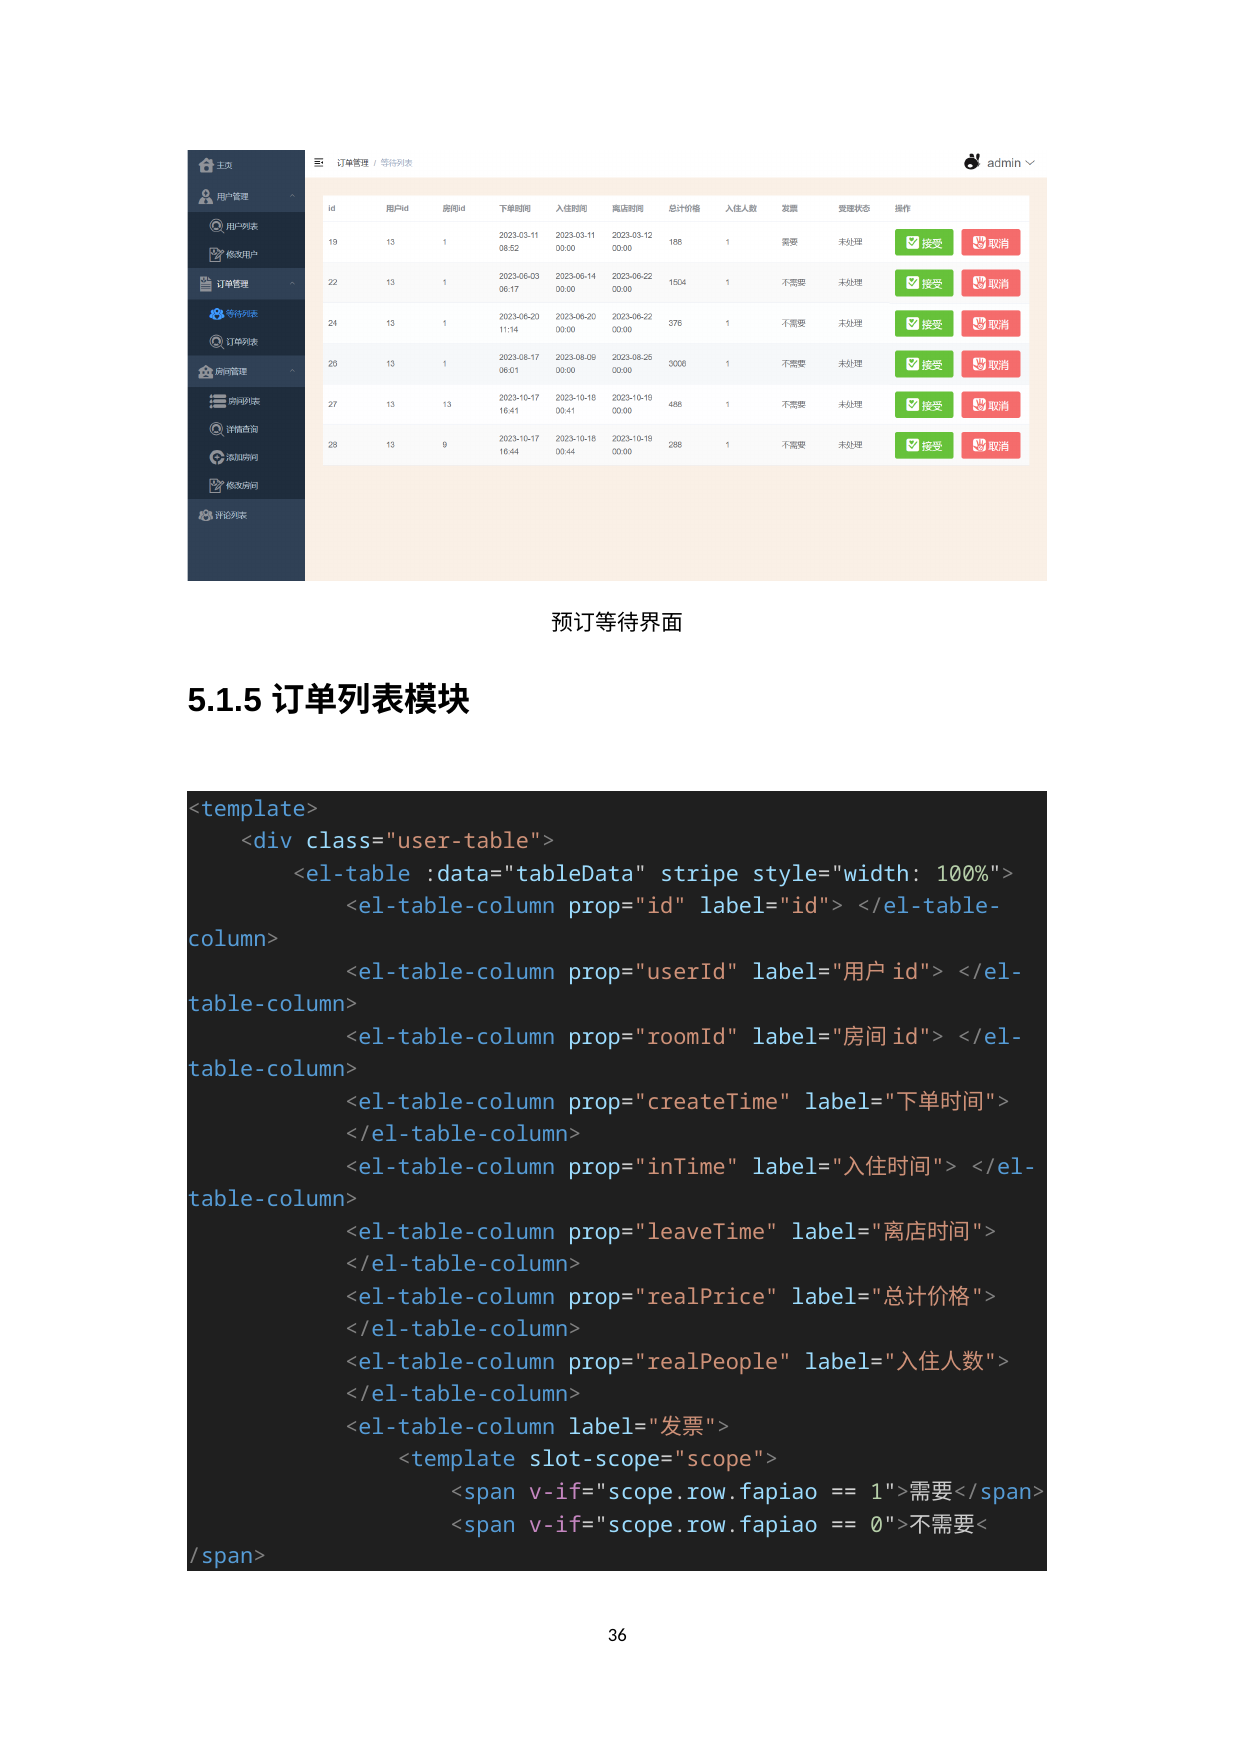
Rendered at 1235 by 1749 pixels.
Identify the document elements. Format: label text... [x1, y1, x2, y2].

text <el-table-column prop="leaveTime" label="离店时间"> [187, 1214, 1047, 1246]
text <el-table-column prop="realPrice" label="总计价格"> [187, 1279, 1047, 1311]
text </el-table-column> [187, 1311, 1047, 1344]
text 预订等待界面 [187, 605, 1047, 637]
text <span v-if="scope.row.fapiao == 1">需要</span> [187, 1474, 1047, 1506]
text <template slot-scope="scope"> [187, 1441, 1047, 1474]
text </el-table-column> [187, 1116, 1047, 1149]
text <el-table-column prop="realPeople" label="入住人数"> [187, 1344, 1047, 1376]
text <el-table-column prop="inTime" label="入住时间"> </el-table-column> [187, 1149, 1047, 1214]
text <template> [187, 791, 1047, 824]
text </el-table-column> [187, 1376, 1047, 1409]
picture [187, 150, 1047, 581]
text <el-table-column prop="id" label="id"> </el-table-column> [187, 889, 1047, 954]
text <el-table-column prop="createTime" label="下单时间"> [187, 1084, 1047, 1116]
text <el-table-column prop="roomId" label="房间id"> </el-table-column> [187, 1019, 1047, 1084]
text <div class="user-table"> [187, 824, 1047, 856]
text <el-table :data="tableData" stripe style="width: 100%"> [187, 856, 1047, 889]
subtitle 5.1.5 订单列表模块 [187, 664, 1047, 729]
text </el-table-column> [187, 1246, 1047, 1279]
text <span v-if="scope.row.fapiao == 0">不需要</span> [187, 1506, 1047, 1571]
text <el-table-column label="发票"> [187, 1409, 1047, 1441]
text <el-table-column prop="userId" label="用户id"> </el-table-column> [187, 954, 1047, 1019]
